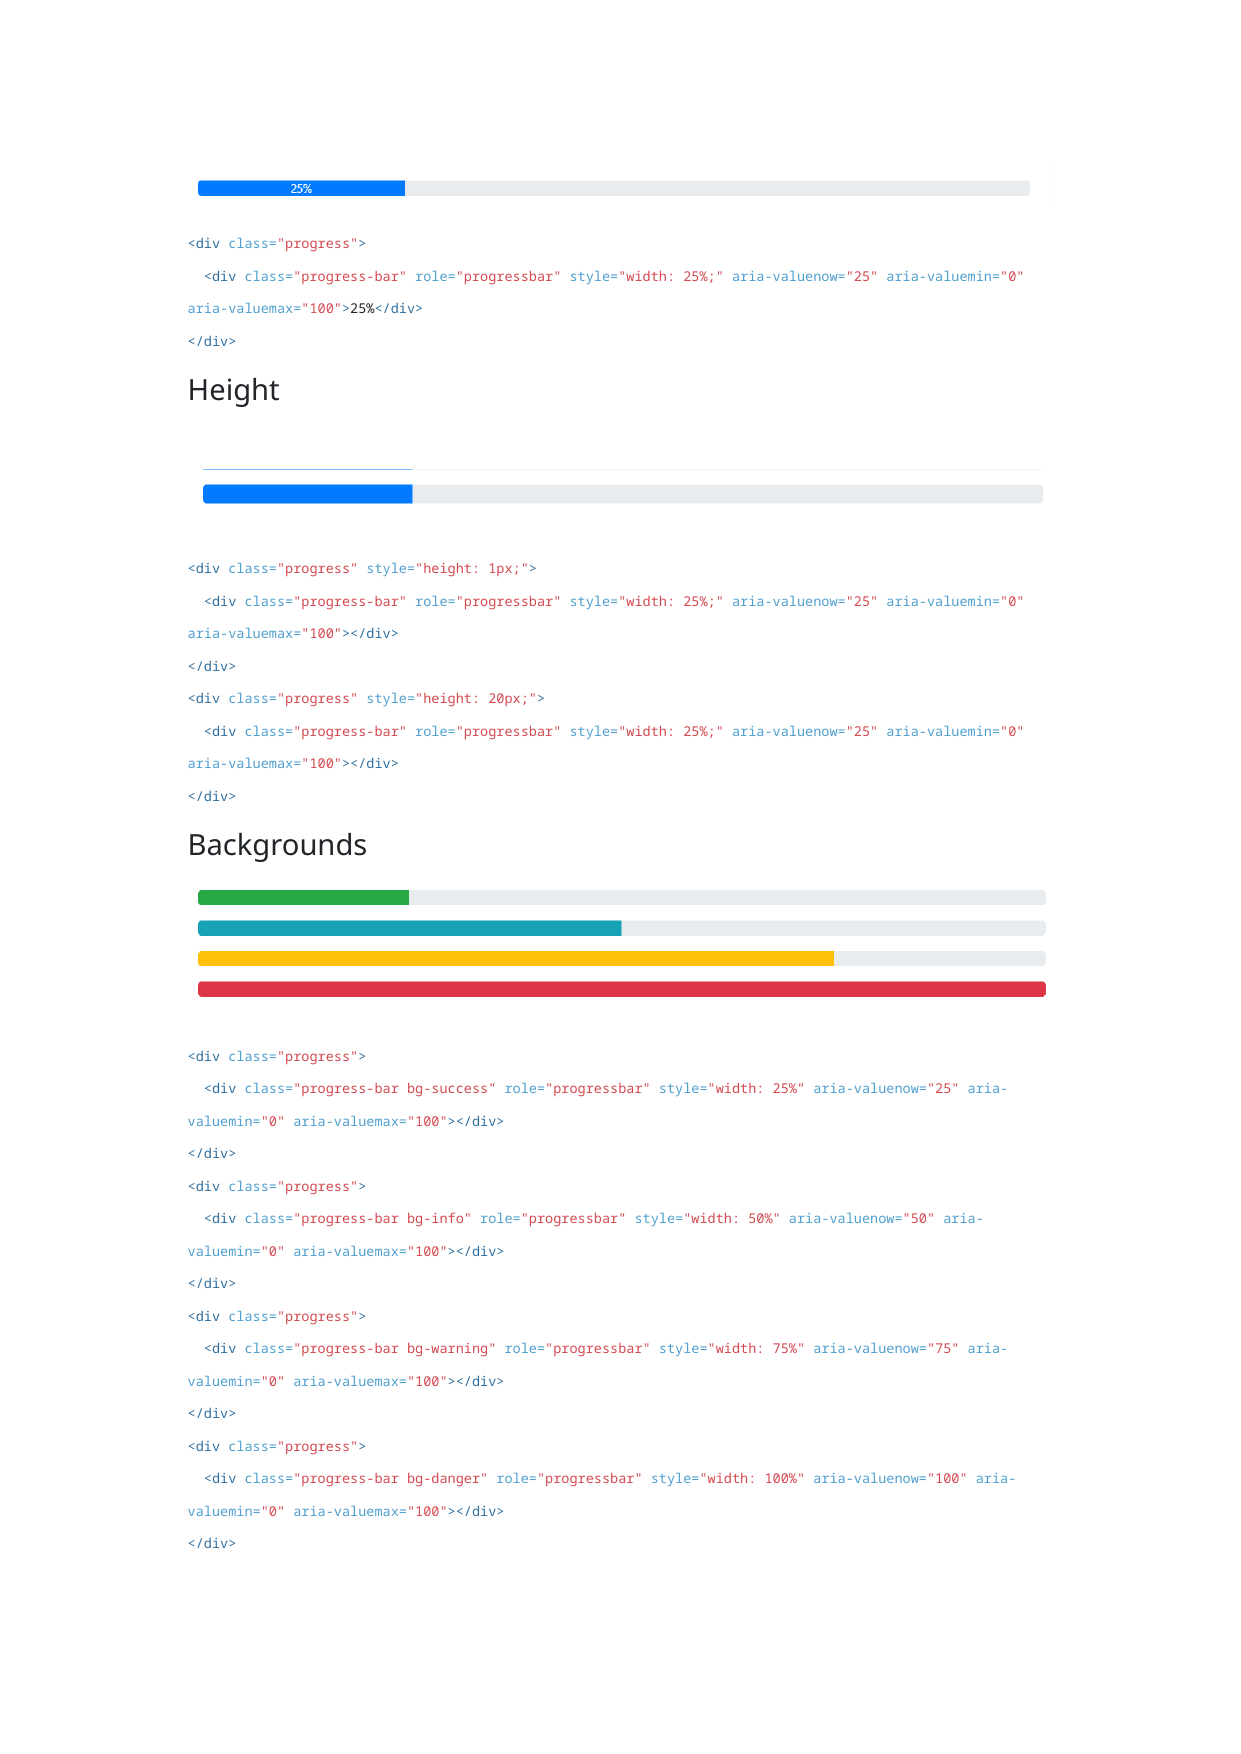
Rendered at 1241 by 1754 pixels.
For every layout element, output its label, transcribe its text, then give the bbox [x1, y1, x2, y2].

text <div class="progress"> [187, 1429, 1053, 1462]
text </div> [187, 1397, 1053, 1429]
text </div> [187, 779, 1053, 812]
text <div class="progress"> [187, 1299, 1053, 1332]
text <div class="progress-bar bg-success" role="progressbar" style="width: 25%" aria-valuenow="25" aria-valuemin="0" aria-valuemax="100"></div> [187, 1072, 1053, 1137]
text <div class="progress"> [187, 227, 1053, 259]
text </div> [187, 1527, 1053, 1559]
text <div class="progress-bar bg-danger" role="progressbar" style="width: 100%" aria-valuenow="100" aria-valuemin="0" aria-valuemax="100"></div> [187, 1462, 1053, 1527]
text Height [187, 357, 1053, 422]
text <div class="progress" style="height: 1px;"> [187, 552, 1053, 584]
text <div class="progress-bar" role="progressbar" style="width: 25%;" aria-valuenow="25" aria-valuemin="0" aria-valuemax="100"></div> [187, 714, 1053, 779]
text </div> [187, 1267, 1053, 1299]
text <div class="progress-bar" role="progressbar" style="width: 25%;" aria-valuenow="25" aria-valuemin="0" aria-valuemax="100">25%</div> [187, 259, 1053, 324]
text </div> [187, 324, 1053, 357]
text <div class="progress-bar" role="progressbar" style="width: 25%;" aria-valuenow="25" aria-valuemin="0" aria-valuemax="100"></div> [187, 584, 1053, 649]
text <div class="progress-bar bg-info" role="progressbar" style="width: 50%" aria-valuenow="50" aria-valuemin="0" aria-valuemax="100"></div> [187, 1202, 1053, 1267]
text <div class="progress-bar bg-warning" role="progressbar" style="width: 75%" aria-valuenow="75" aria-valuemin="0" aria-valuemax="100"></div> [187, 1332, 1053, 1397]
text <div class="progress" style="height: 20px;"> [187, 682, 1053, 714]
text <div class="progress"> [187, 1169, 1053, 1202]
text </div> [187, 649, 1053, 682]
text </div> [187, 1137, 1053, 1169]
text <div class="progress"> [187, 1039, 1053, 1072]
text Backgrounds [187, 812, 1053, 877]
